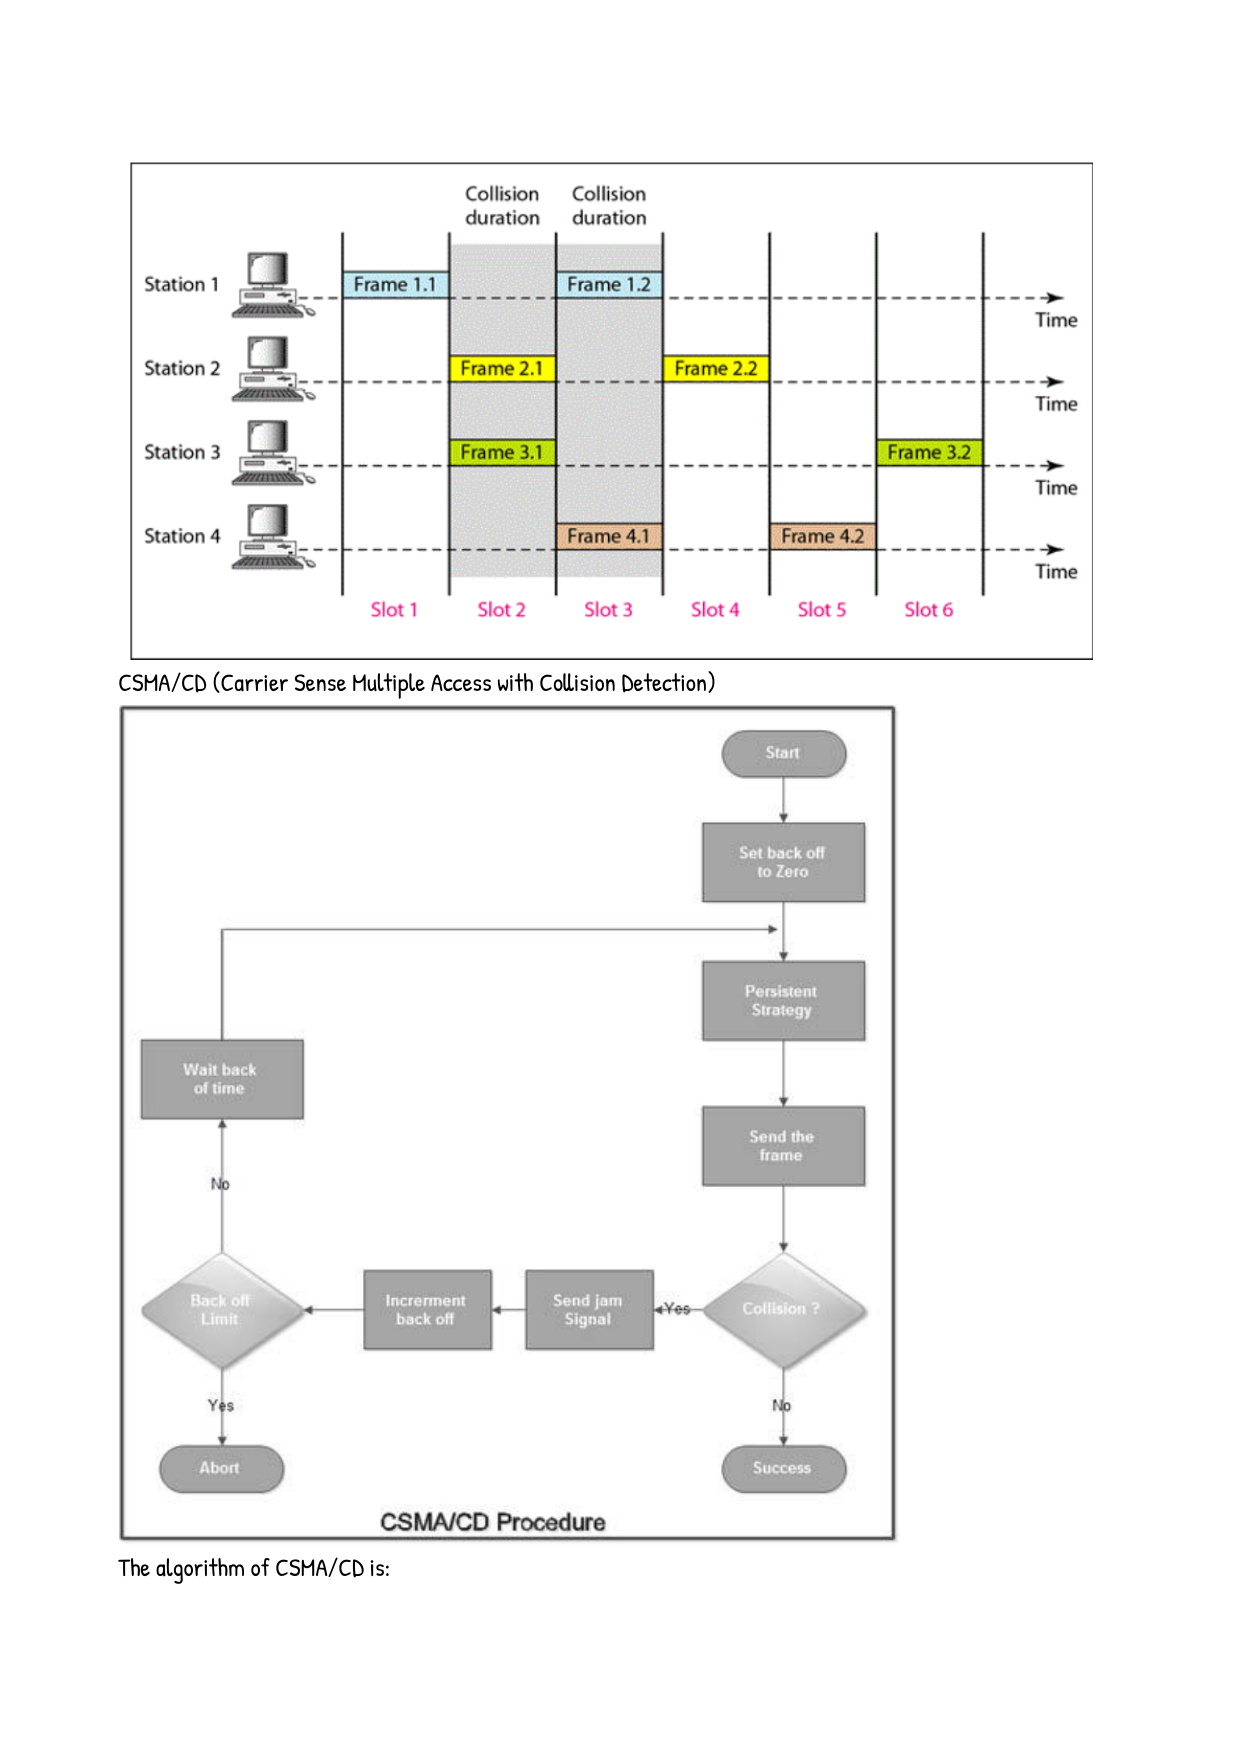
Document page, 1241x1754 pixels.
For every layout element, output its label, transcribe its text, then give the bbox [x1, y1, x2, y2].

picture [118, 150, 1093, 661]
text CSMA/CD (Carrier Sense Multiple Access with Collision Detection) [118, 665, 1210, 699]
text The algorithm of CSMA/CD is: [118, 1550, 1210, 1584]
picture [118, 704, 900, 1545]
